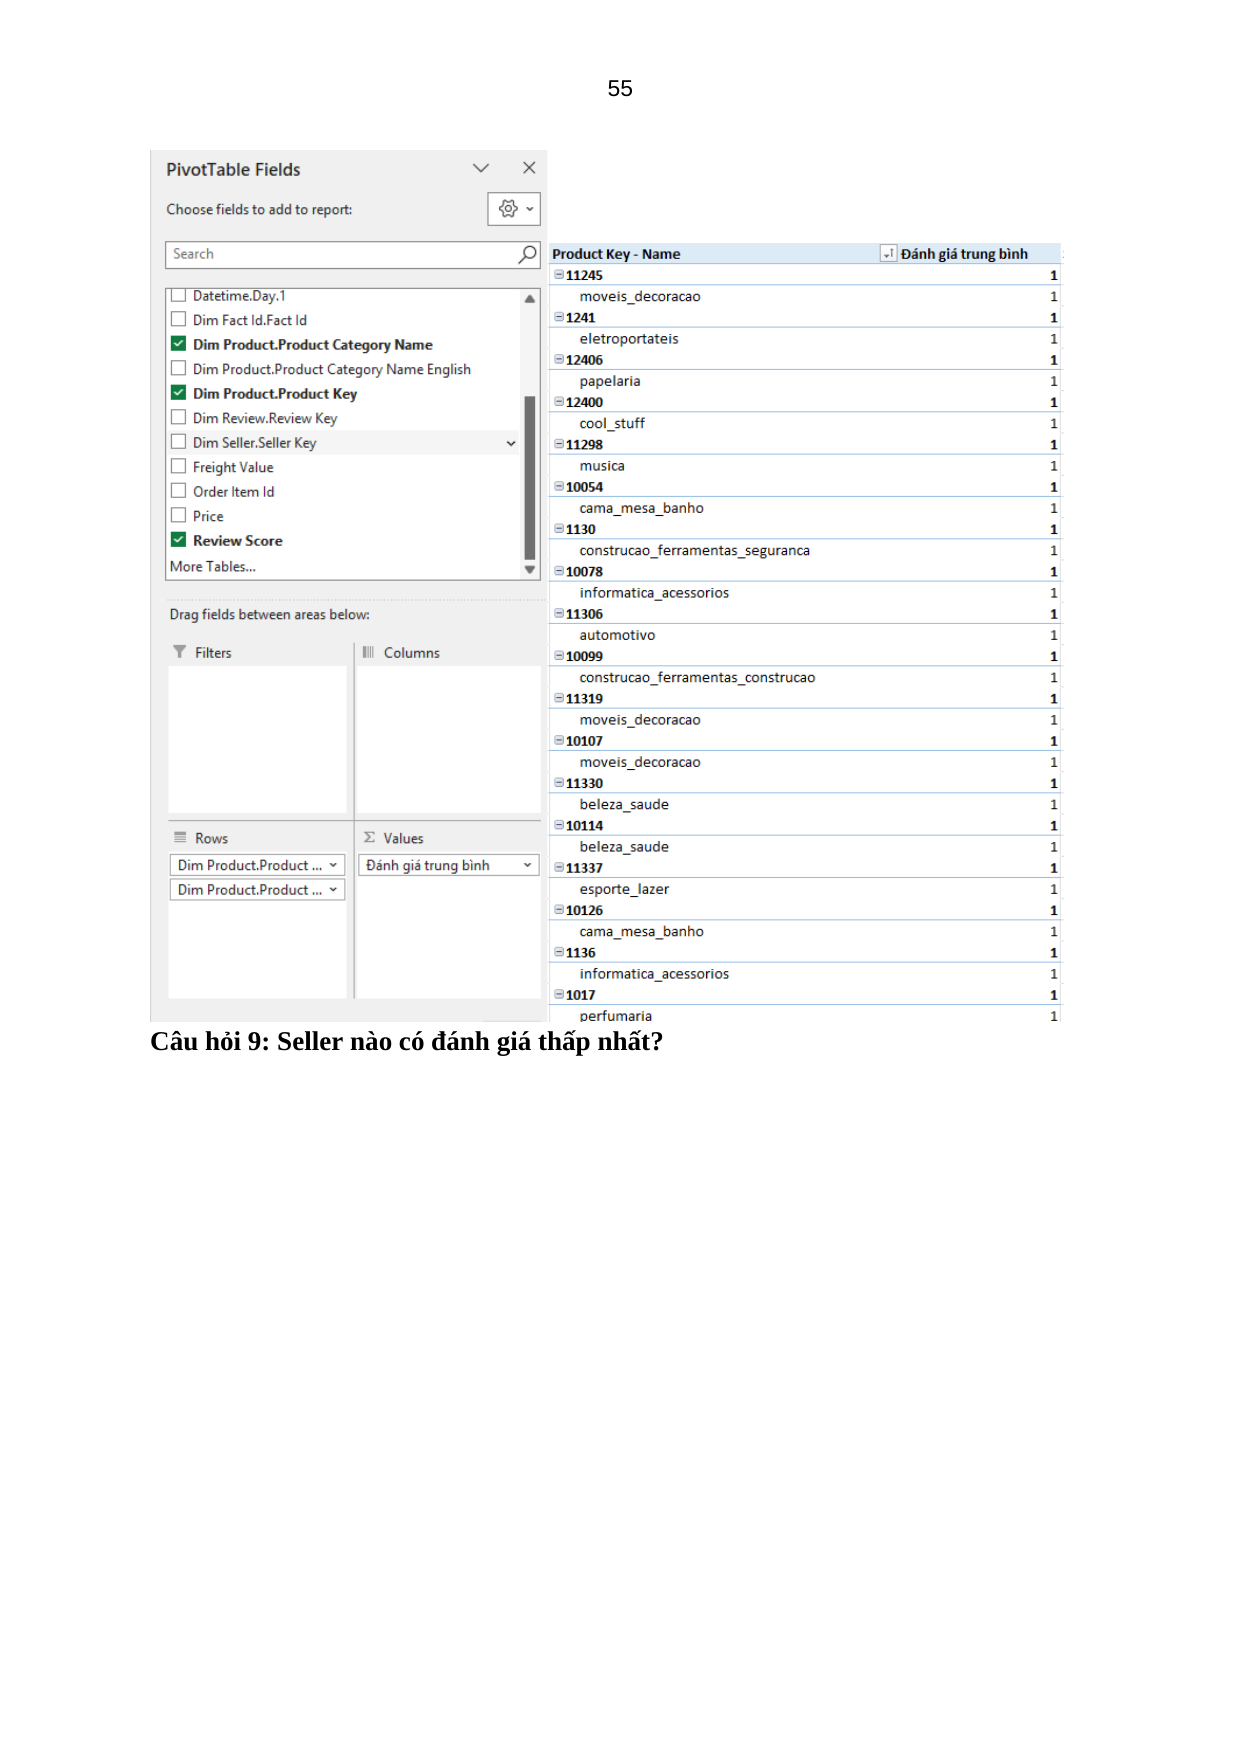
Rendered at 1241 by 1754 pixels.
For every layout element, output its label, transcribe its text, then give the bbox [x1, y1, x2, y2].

text Câu hỏi 9: Seller nào có đánh giá thấp nhất? [150, 1025, 1090, 1056]
picture [150, 150, 1064, 1022]
